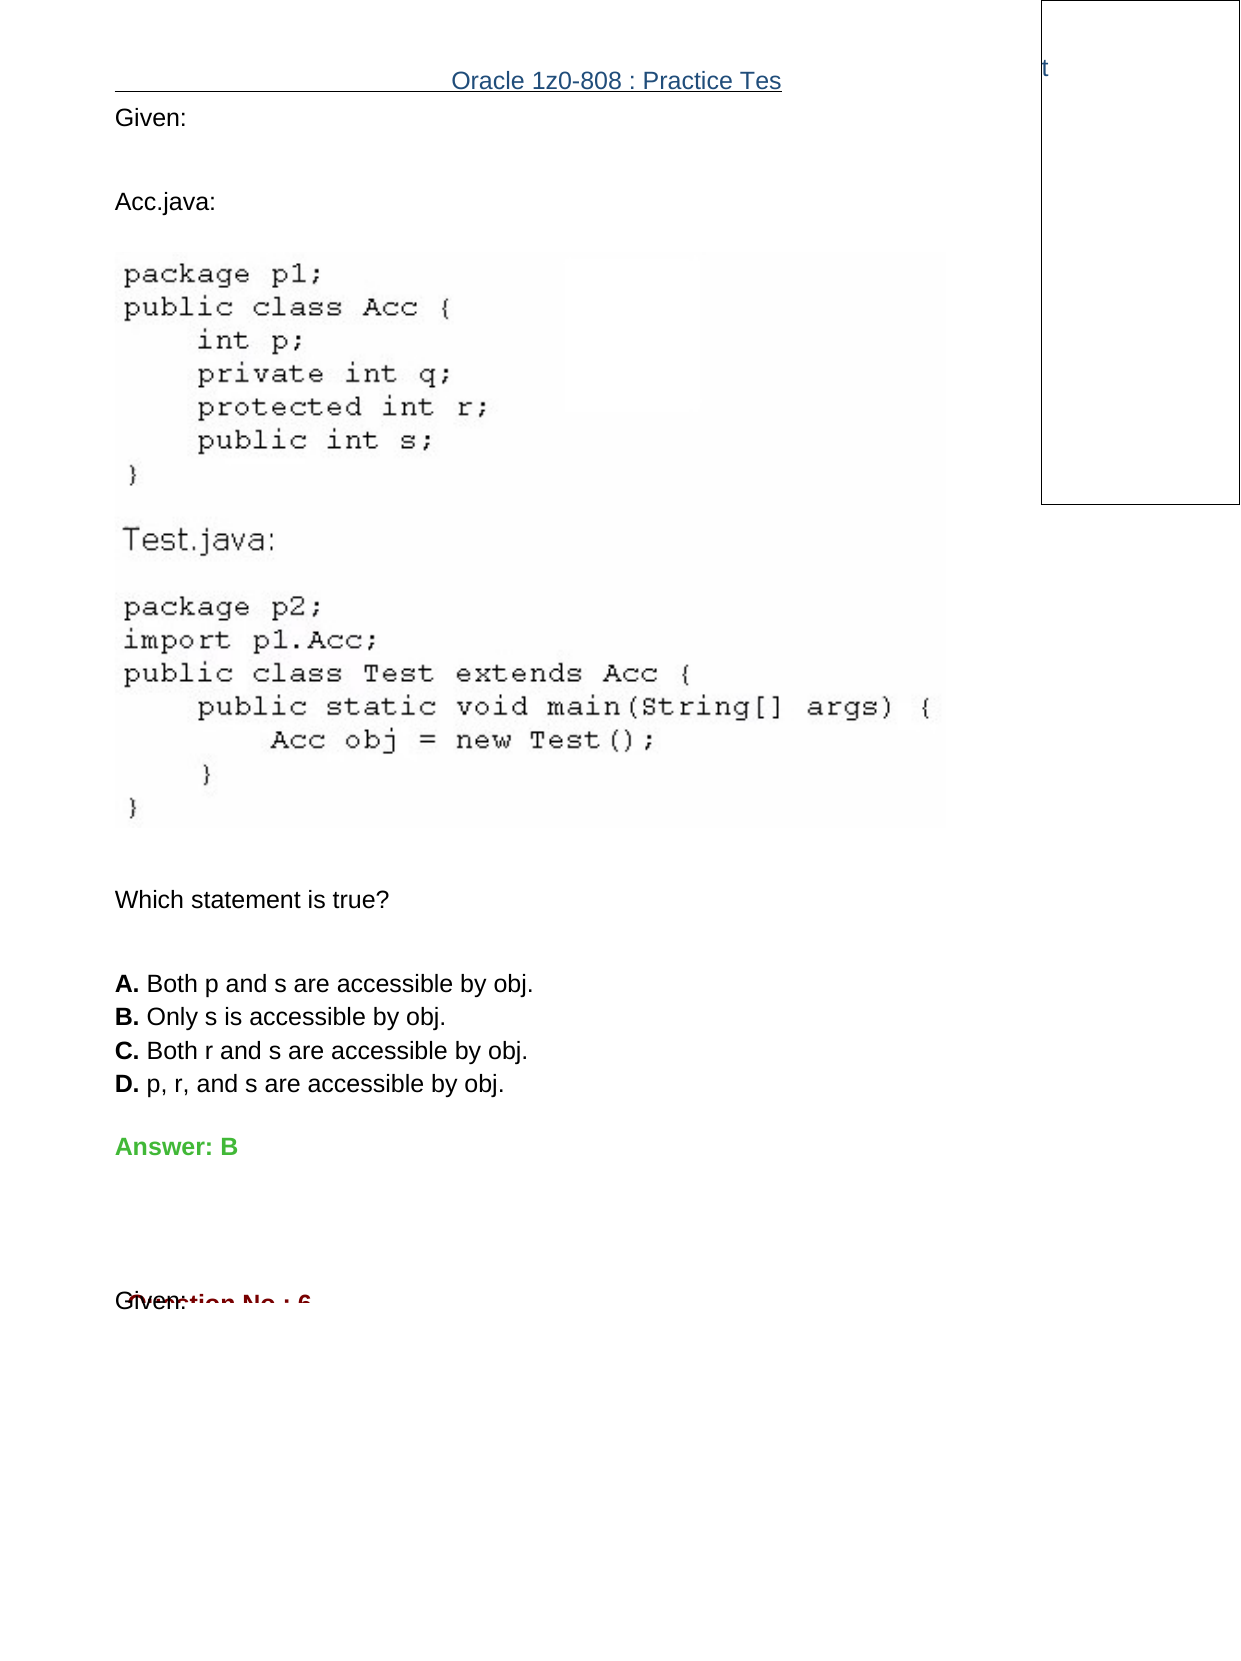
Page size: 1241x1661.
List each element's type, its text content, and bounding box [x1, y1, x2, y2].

list p, r, and s are accessible by obj. [114, 1069, 1240, 1098]
text Acc.java: [114, 187, 1240, 216]
picture [1042, 216, 1239, 504]
text Which statement is true? [114, 886, 1240, 914]
text Oracle 1z0-808 : Practice Tes Given: [114, 66, 782, 91]
list Both r and s are accessible by obj. [114, 1036, 1240, 1064]
list Both p and s are accessible by obj. [114, 969, 1240, 998]
list Only s is accessible by obj. [114, 1002, 1240, 1031]
subtitle Answer: B [114, 1131, 1240, 1160]
picture [1042, 1, 1239, 187]
text Given: [114, 1286, 1240, 1315]
text Oracle 1z0-808 : Practice Tes Given: [114, 92, 782, 132]
picture [114, 252, 947, 828]
